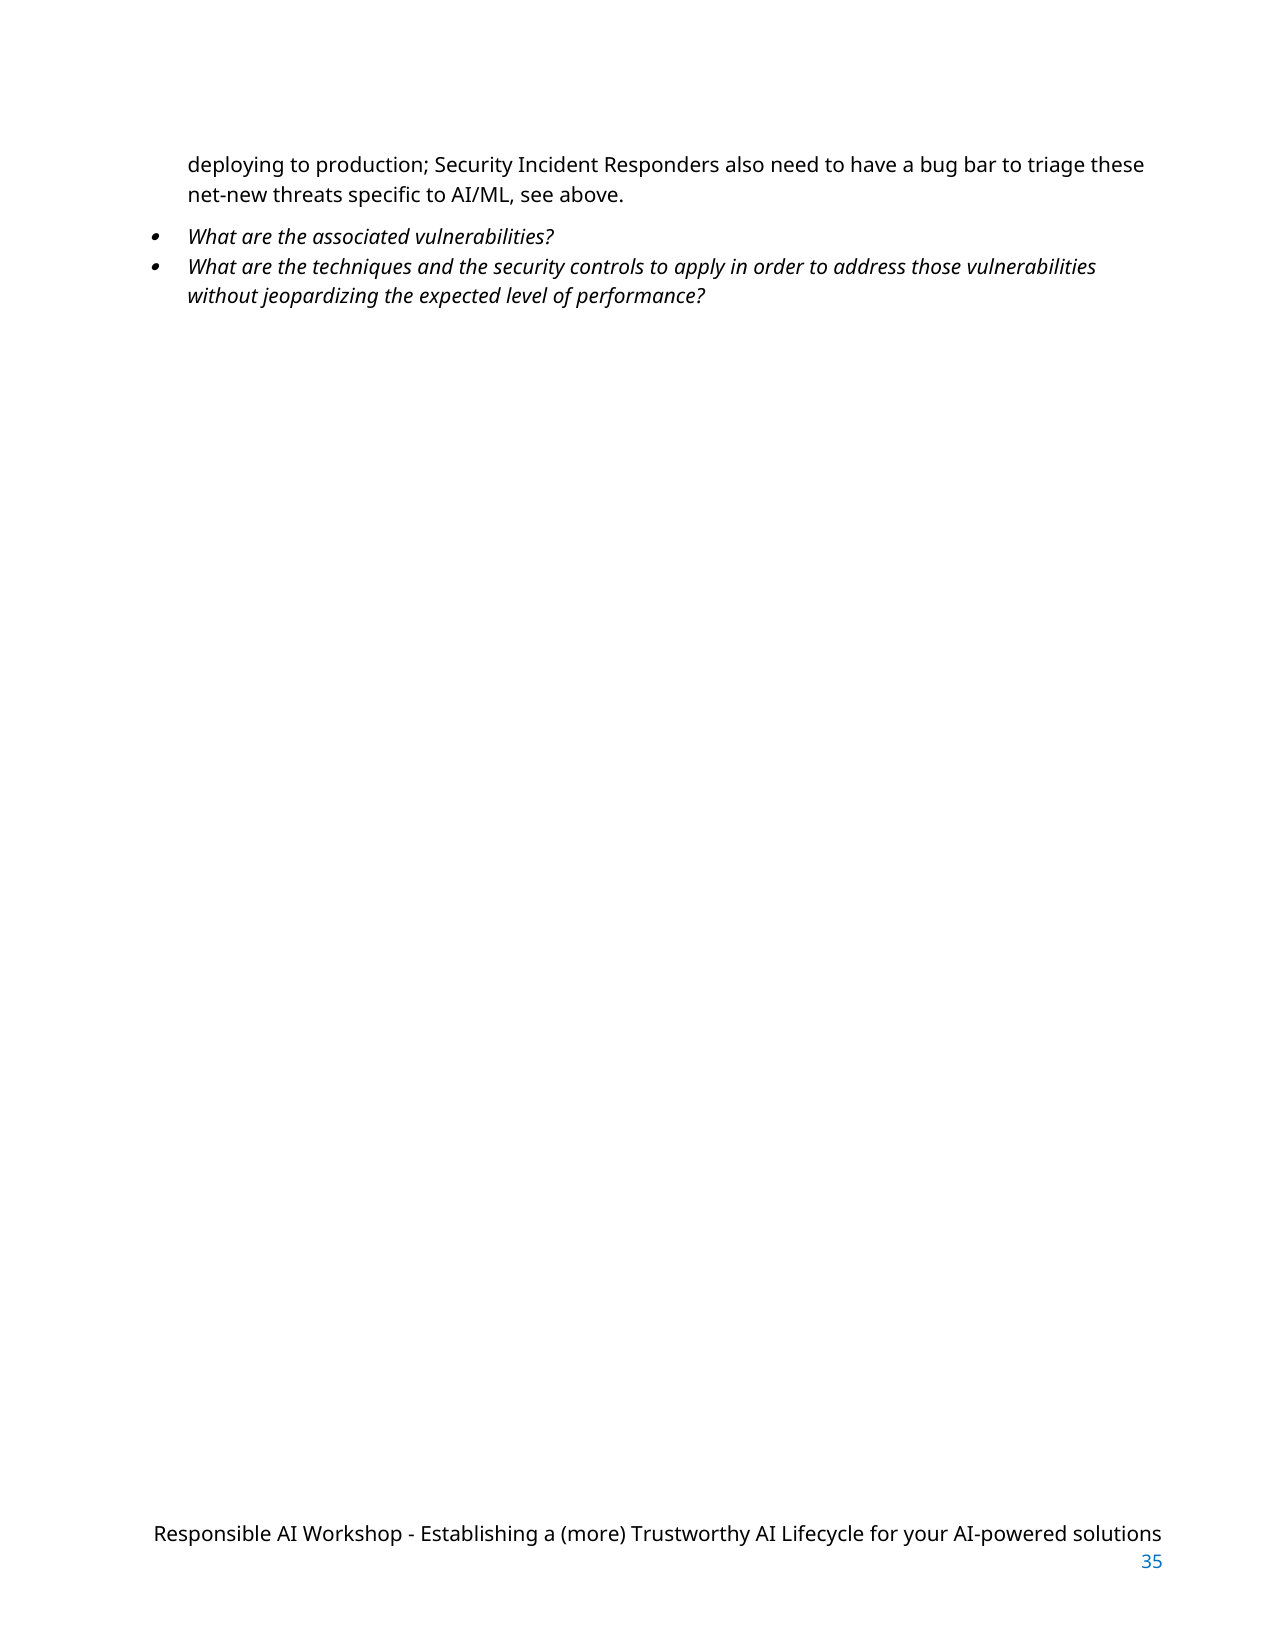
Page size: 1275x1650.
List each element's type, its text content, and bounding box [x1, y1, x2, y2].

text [187, 150, 1162, 208]
list What are the associated vulnerabilities? [150, 222, 1162, 251]
list What are the techniques and the security controls to apply in order to address those vulnerabilities without jeopardizing the expected level of performance? [150, 252, 1162, 310]
